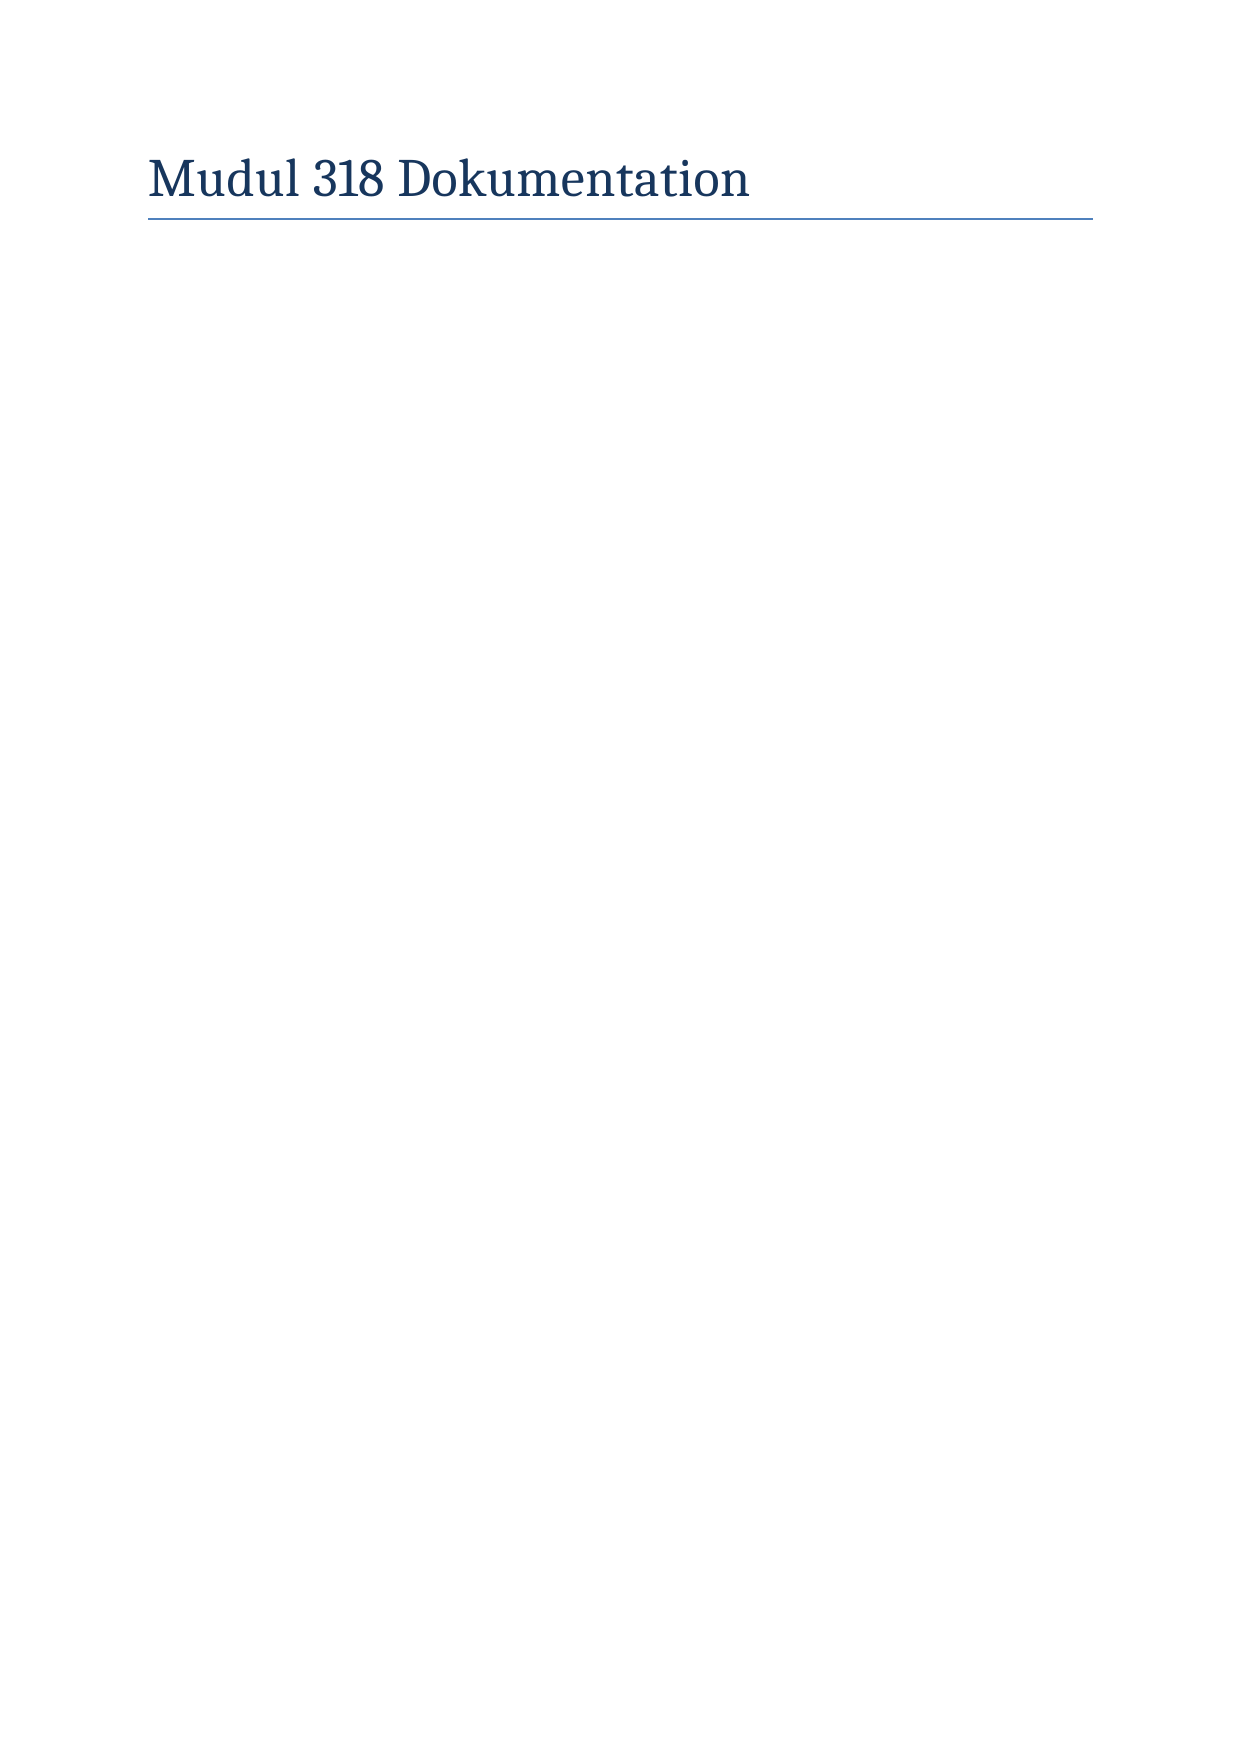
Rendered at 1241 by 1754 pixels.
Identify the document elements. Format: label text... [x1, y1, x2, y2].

title Mudul 318 Dokumentation [148, 148, 1093, 218]
